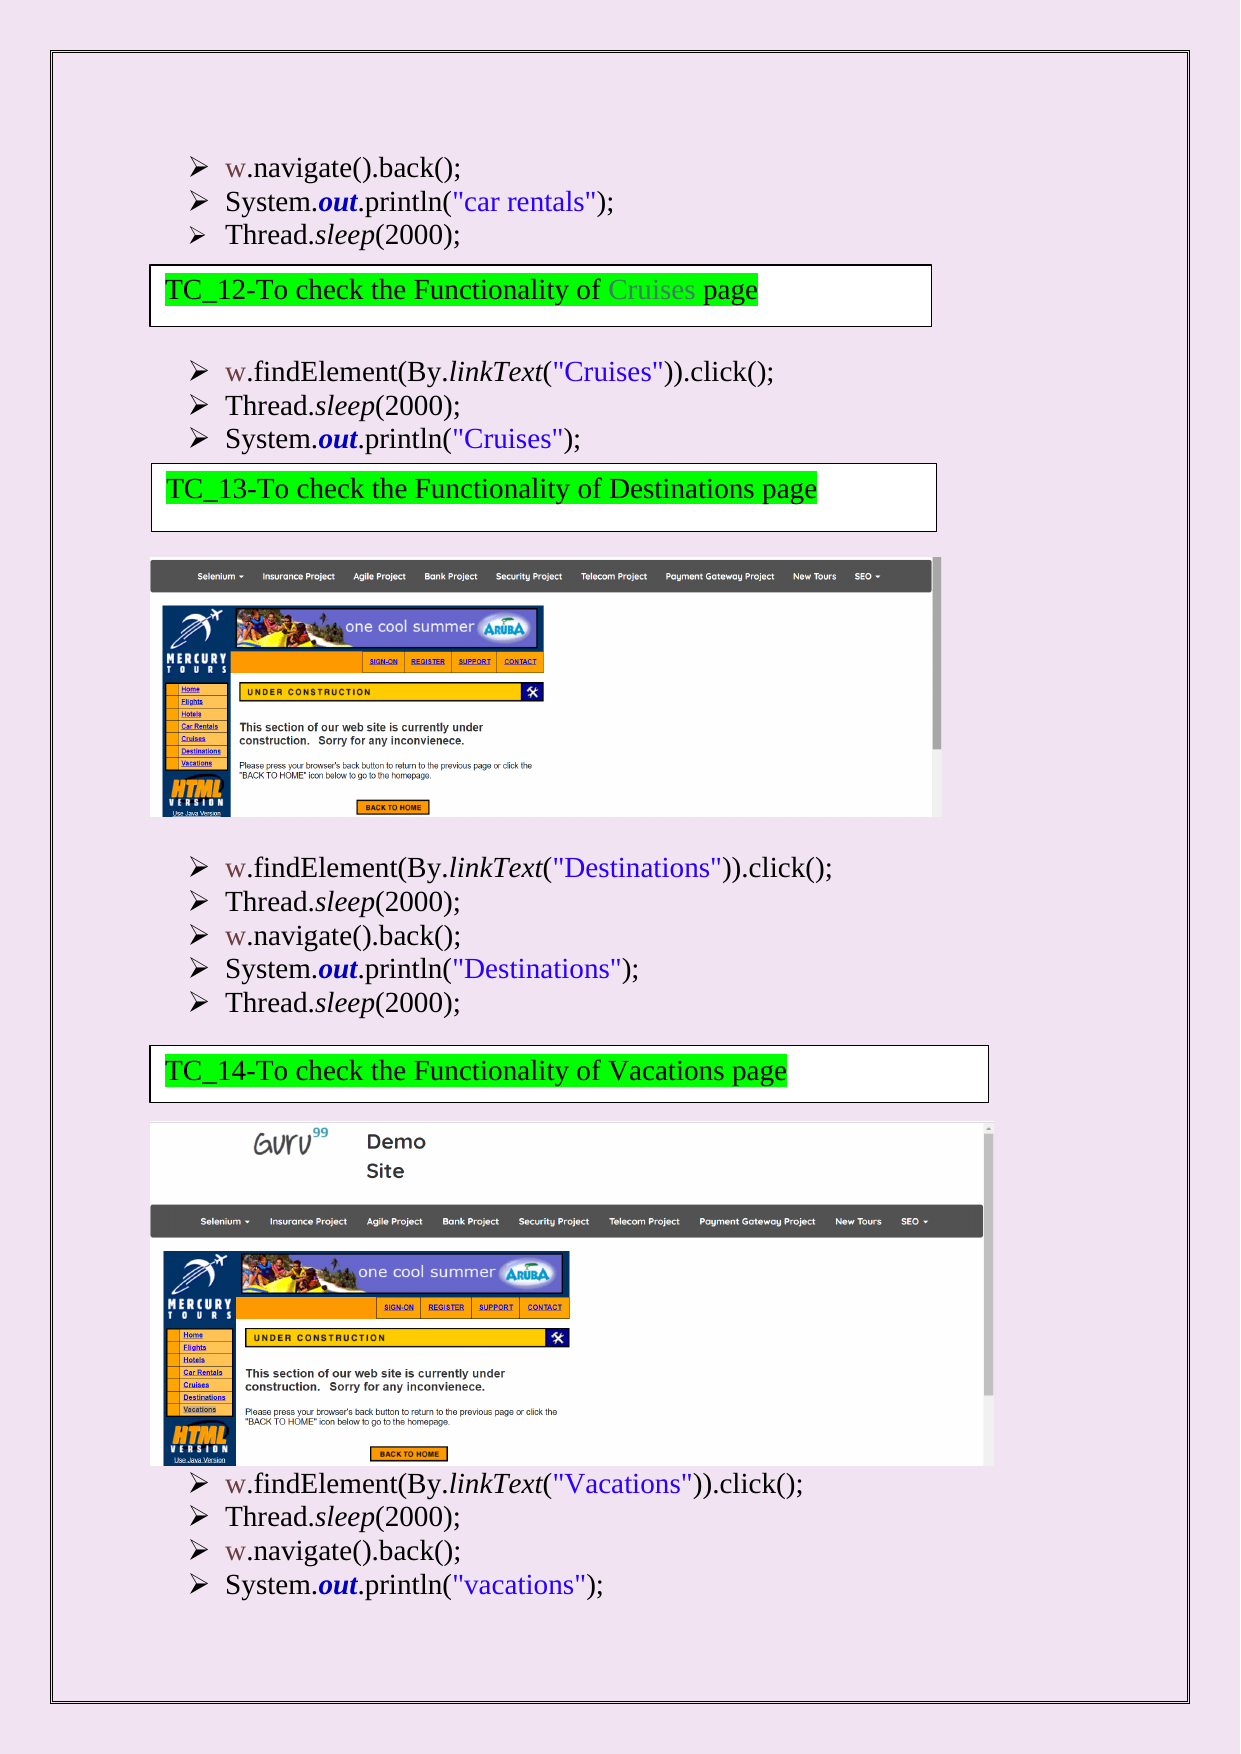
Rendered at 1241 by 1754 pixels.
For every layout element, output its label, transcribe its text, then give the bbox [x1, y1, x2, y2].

list w.findElement(By.linkText("Destinations")).click(); [187, 851, 1090, 884]
list w.navigate().back(); [187, 918, 1090, 952]
list Thread.sleep(2000); [187, 217, 1090, 252]
picture [150, 1121, 994, 1466]
list Thread.sleep(2000); [187, 985, 1090, 1019]
list Thread.sleep(2000); [187, 884, 1090, 918]
list Thread.sleep(2000); [187, 388, 1090, 421]
list w.navigate().back(); [187, 1533, 1090, 1567]
list System.out.println("vacations"); [187, 1567, 1090, 1600]
list w.findElement(By.linkText("Cruises")).click(); [187, 354, 1090, 388]
list System.out.println("Cruises"); [187, 421, 1090, 455]
list w.navigate().back(); [187, 150, 1090, 184]
list Thread.sleep(2000); [187, 1499, 1090, 1533]
list System.out.println("Destinations"); [187, 952, 1090, 985]
list System.out.println("car rentals"); [187, 184, 1090, 217]
list w.findElement(By.linkText("Vacations")).click(); [187, 1466, 1090, 1499]
picture [150, 557, 942, 817]
